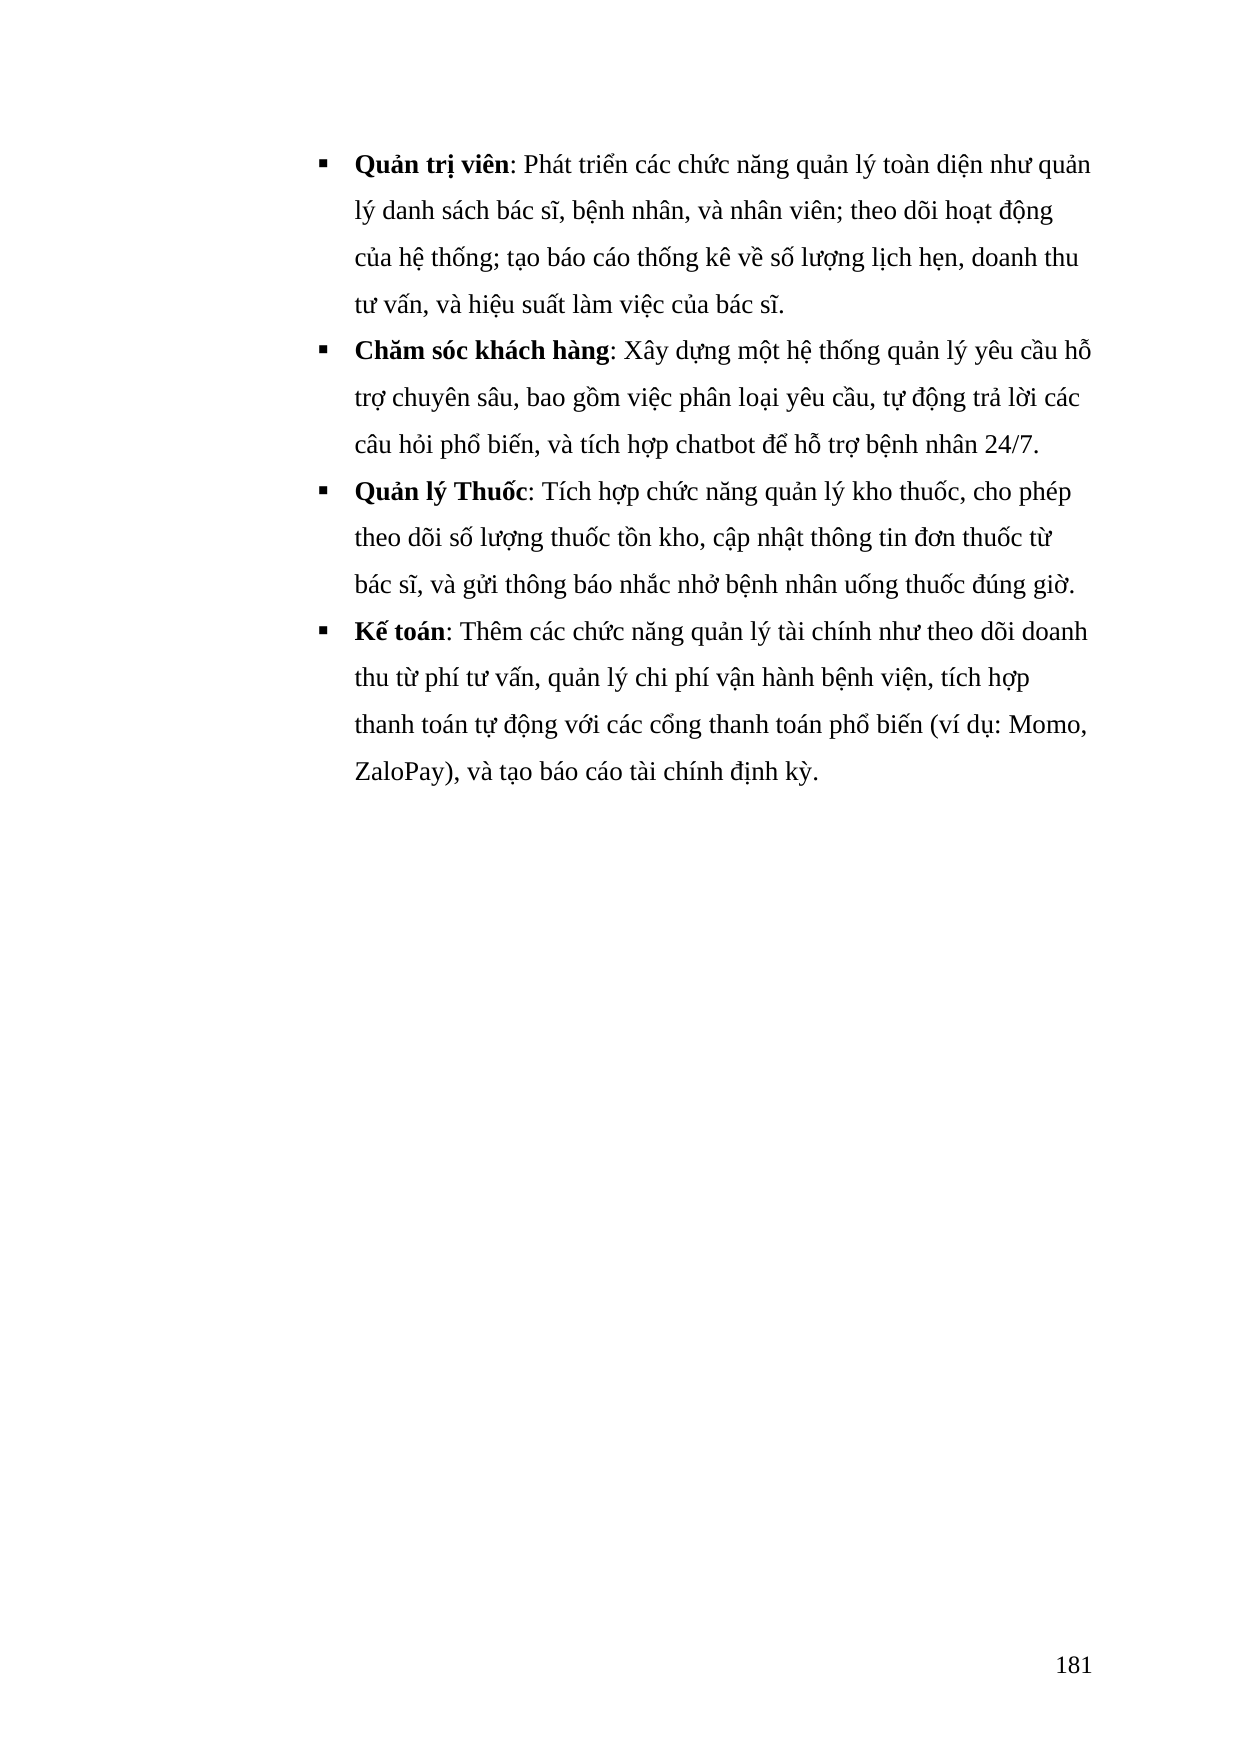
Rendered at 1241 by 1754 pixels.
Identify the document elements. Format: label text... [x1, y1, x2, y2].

list Quản lý Thuốc: Tích hợp chức năng quản lý kho thuốc, cho phép theo dõi số lượng thuốc tồn kho, cập nhật thông tin đơn thuốc từ bác sĩ, và gửi thông báo nhắc nhở bệnh nhân uống thuốc đúng giờ. [317, 474, 1092, 599]
list Chăm sóc khách hàng: Xây dựng một hệ thống quản lý yêu cầu hỗ trợ chuyên sâu, bao gồm việc phân loại yêu cầu, tự động trả lời các câu hỏi phổ biến, và tích hợp chatbot để hỗ trợ bệnh nhân 24/7. [317, 334, 1092, 459]
list Kế toán: Thêm các chức năng quản lý tài chính như theo dõi doanh thu từ phí tư vấn, quản lý chi phí vận hành bệnh viện, tích hợp thanh toán tự động với các cổng thanh toán phổ biến (ví dụ: Momo, ZaloPay), và tạo báo cáo tài chính định kỳ. [317, 615, 1092, 786]
list Quản trị viên: Phát triển các chức năng quản lý toàn diện như quản lý danh sách bác sĩ, bệnh nhân, và nhân viên; theo dõi hoạt động của hệ thống; tạo báo cáo thống kê về số lượng lịch hẹn, doanh thu tư vấn, và hiệu suất làm việc của bác sĩ. [317, 148, 1092, 319]
